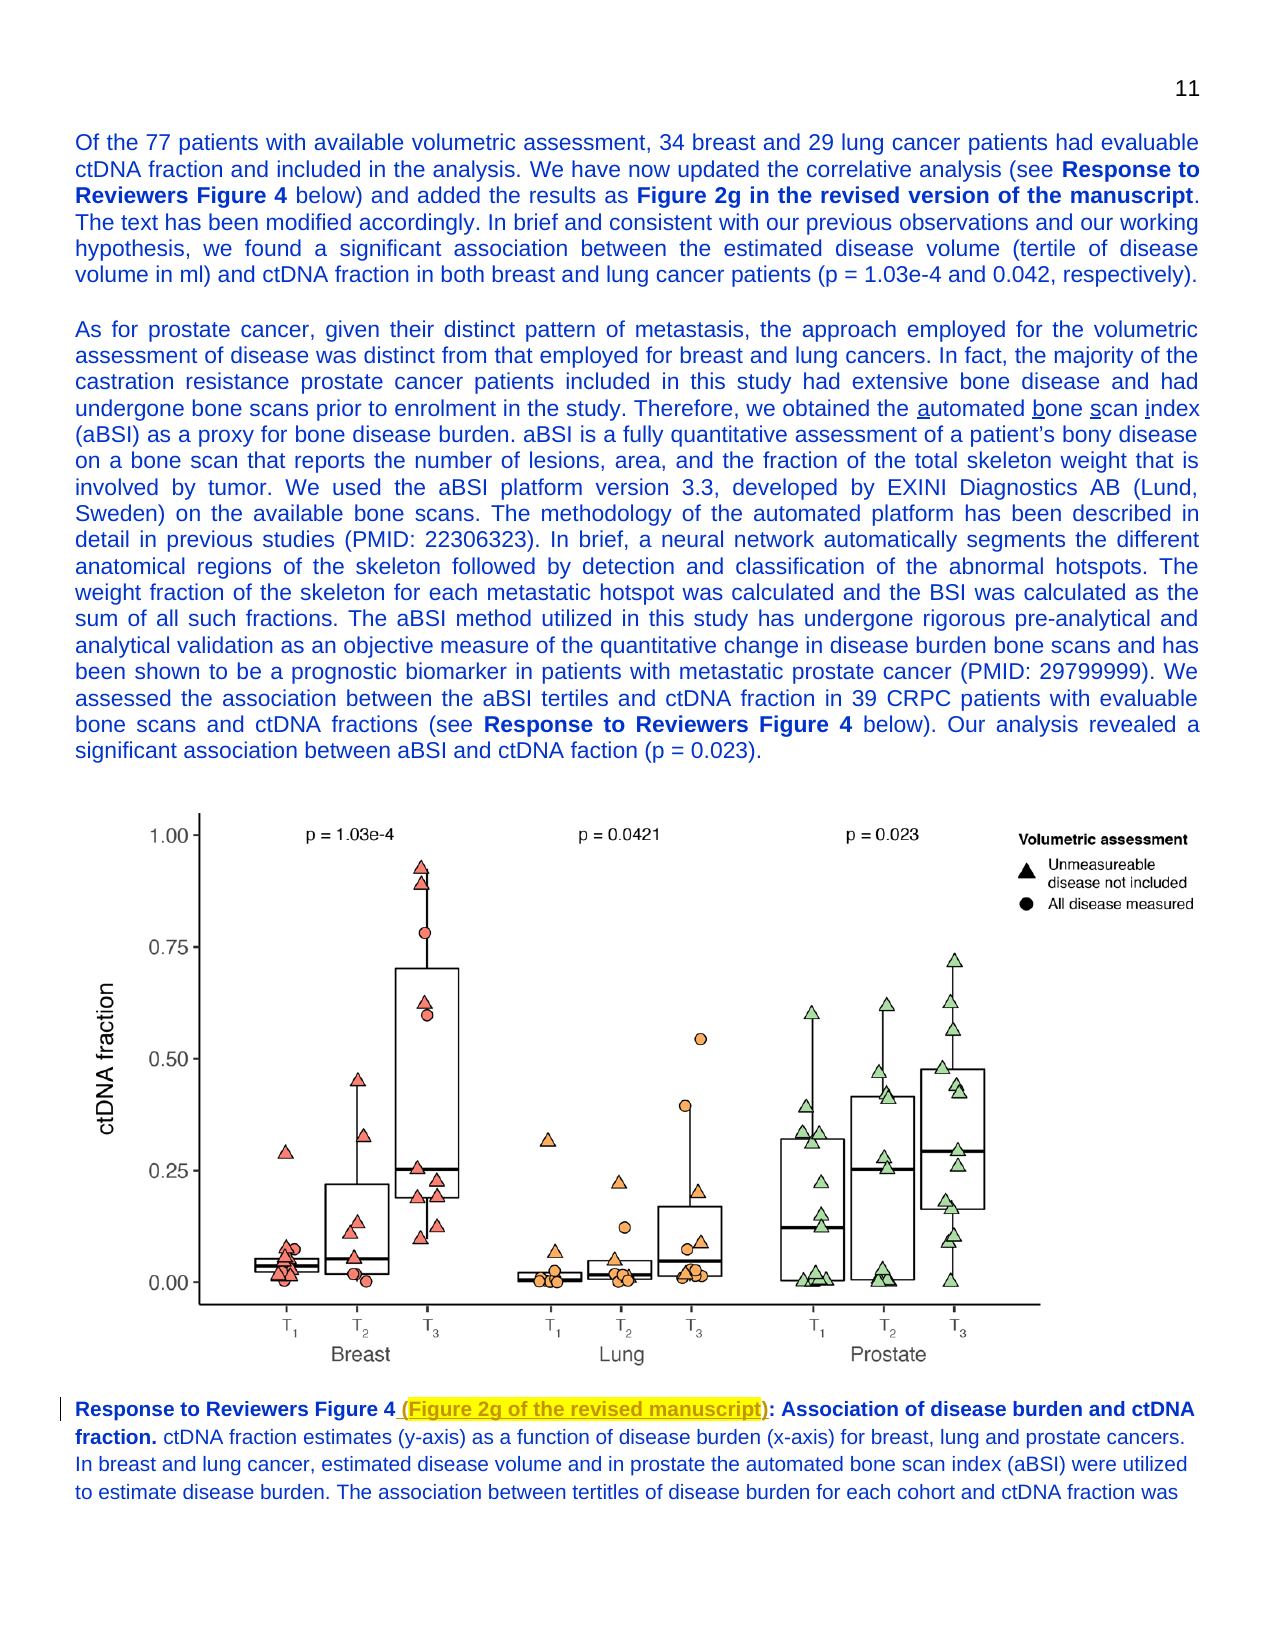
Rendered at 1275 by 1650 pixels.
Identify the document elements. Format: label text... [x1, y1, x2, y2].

text Of the 77 patients with available volumetric assessment, 34 breast and 29 lung cancer patients had evaluable ctDNA fraction and included in the analysis. We have now updated the correlative analysis (see Response to Reviewers Figure 4 below) and added the results as Figure 2g in the revised version of the manuscript. The text has been modified accordingly. In brief and consistent with our previous observations and our working hypothesis, we found a significant association between the estimated disease volume (tertile of disease volume in ml) and ctDNA fraction in both breast and lung cancer patients (p = 1.03e-4 and 0.042, respectively). [75, 129, 1200, 287]
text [75, 1397, 1200, 1504]
picture [82, 799, 1193, 1371]
text As for prostate cancer, given their distinct pattern of metastasis, the approach employed for the volumetric assessment of disease was distinct from that employed for breast and lung cancers. In fact, the majority of the castration resistance prostate cancer patients included in this study had extensive bone disease and had undergone bone scans prior to enrolment in the study. Therefore, we obtained the automated bone scan index (aBSI) as a proxy for bone disease burden. aBSI is a fully quantitative assessment of a patient’s bony disease on a bone scan that reports the number of lesions, area, and the fraction of the total skeleton weight that is involved by tumor. We used the aBSI platform version 3.3, developed by EXINI Diagnostics AB (Lund, Sweden) on the available bone scans. The methodology of the automated platform has been described in detail in previous studies (PMID: 22306323). In brief, a neural network automatically segments the different anatomical regions of the skeleton followed by detection and classification of the abnormal hotspots. The weight fraction of the skeleton for each metastatic hotspot was calculated and the BSI was calculated as the sum of all such fractions. The aBSI method utilized in this study has undergone rigorous pre-analytical and analytical validation as an objective measure of the quantitative change in disease burden bone scans and has been shown to be a prognostic biomarker in patients with metastatic prostate cancer (PMID: 29799999). We assessed the association between the aBSI tertiles and ctDNA fraction in 39 CRPC patients with evaluable bone scans and ctDNA fractions (see Response to Reviewers Figure 4 below). Our analysis revealed a significant association between aBSI and ctDNA faction (p = 0.023). [75, 316, 1200, 763]
